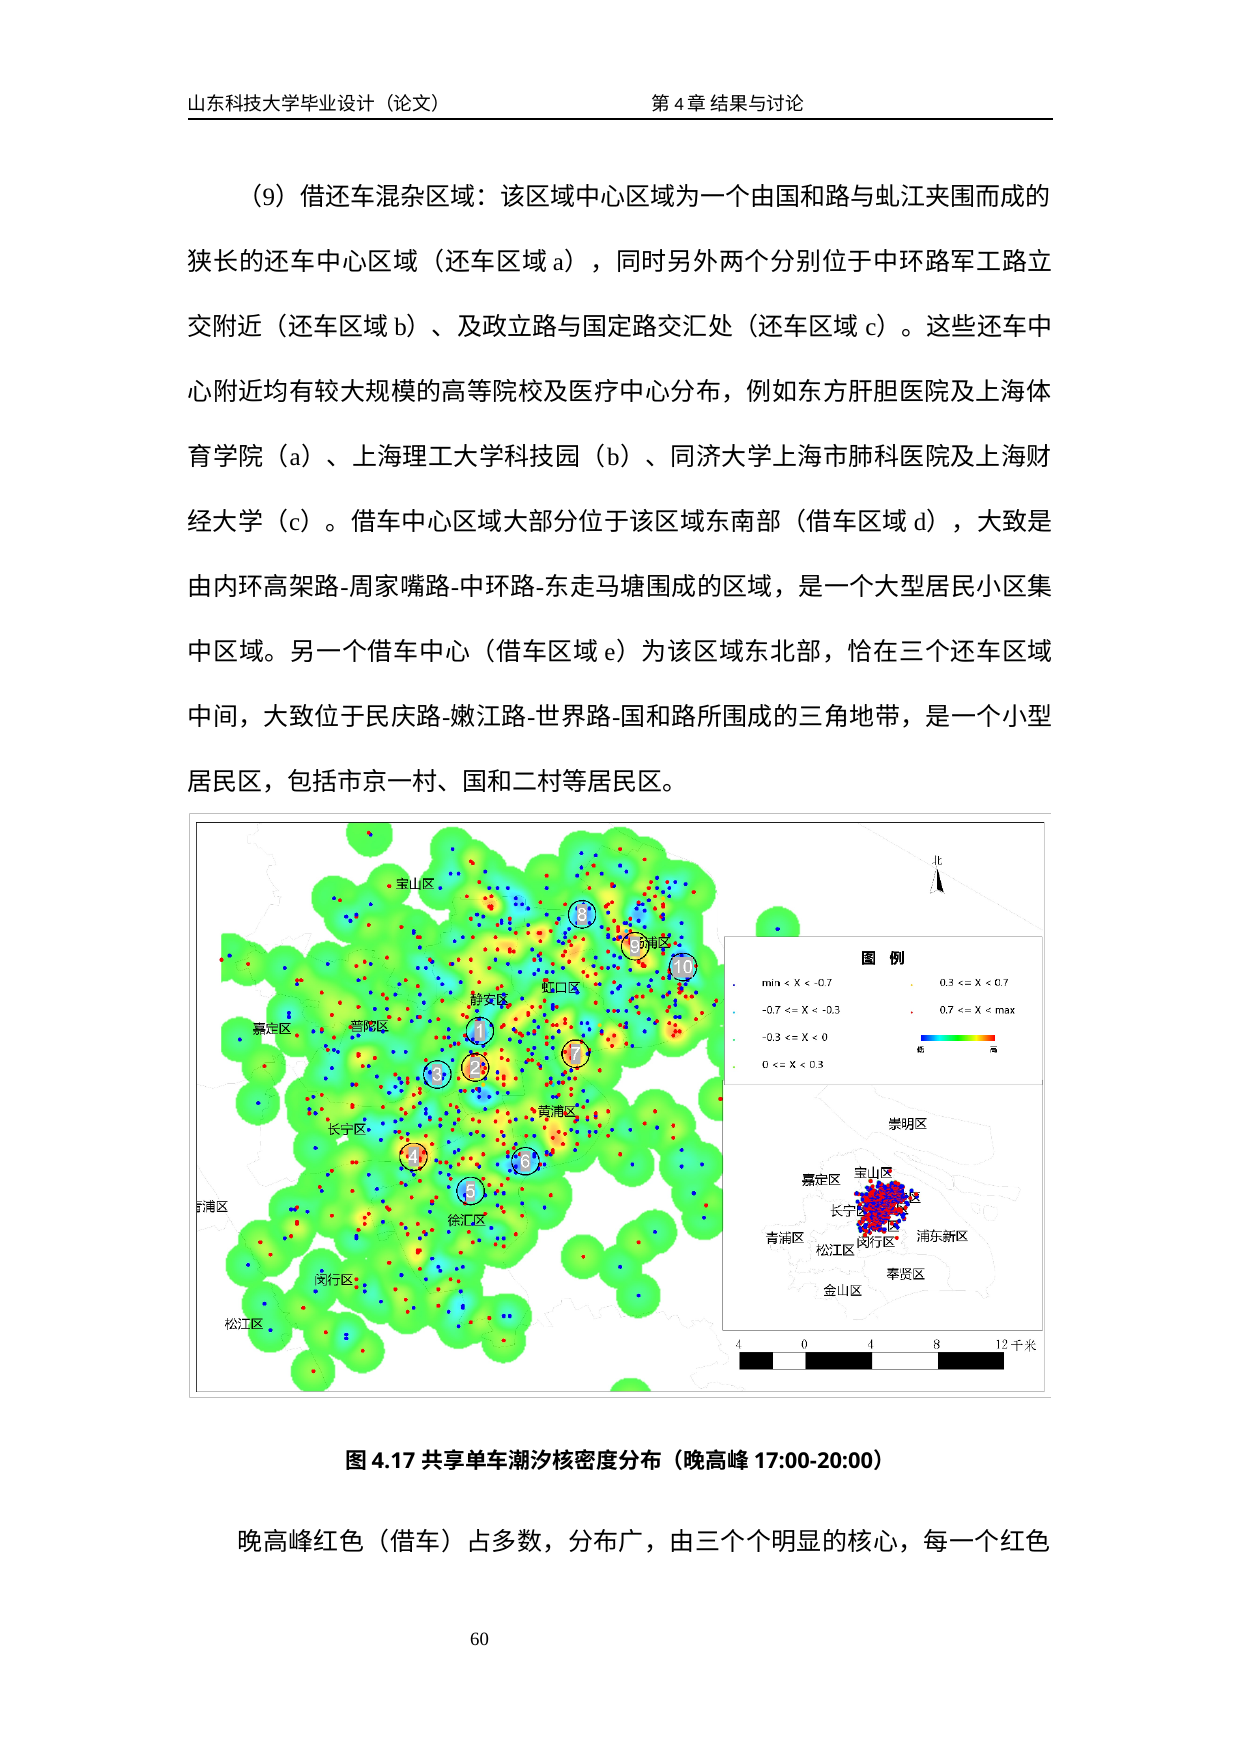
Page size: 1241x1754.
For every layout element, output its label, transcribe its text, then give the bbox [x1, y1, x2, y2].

text 图4.17 共享单车潮汐核密度分布（晚高峰17:00-20:00） [187, 1443, 1053, 1475]
picture [187, 812, 1053, 1400]
text （9）借还车混杂区域：该区域中心区域为一个由国和路与虬江夹围而成的狭长的还车中心区域（还车区域a），同时另外两个分别位于中环路军工路立交附近（还车区域b）、及政立路与国定路交汇处（还车区域c）。这些还车中心附近均有较大规模的高等院校及医疗中心分布，例如东方肝胆医院及上海体育学院（a）、上海理工大学科技园（b）、同济大学上海市肺科医院及上海财经大学（c）。借车中心区域大部分位于该区域东南部（借车区域d），大致是由内环高架路-周家嘴路-中环路-东走马塘围成的区域，是一个大型居民小区集中区域。另一个借车中心（借车区域e）为该区域东北部，恰在三个还车区域中间，大致位于民庆路-嫩江路-世界路-国和路所围成的三角地带，是一个小型居民区，包括市京一村、国和二村等居民区。 [187, 162, 1053, 812]
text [187, 1507, 1053, 1572]
